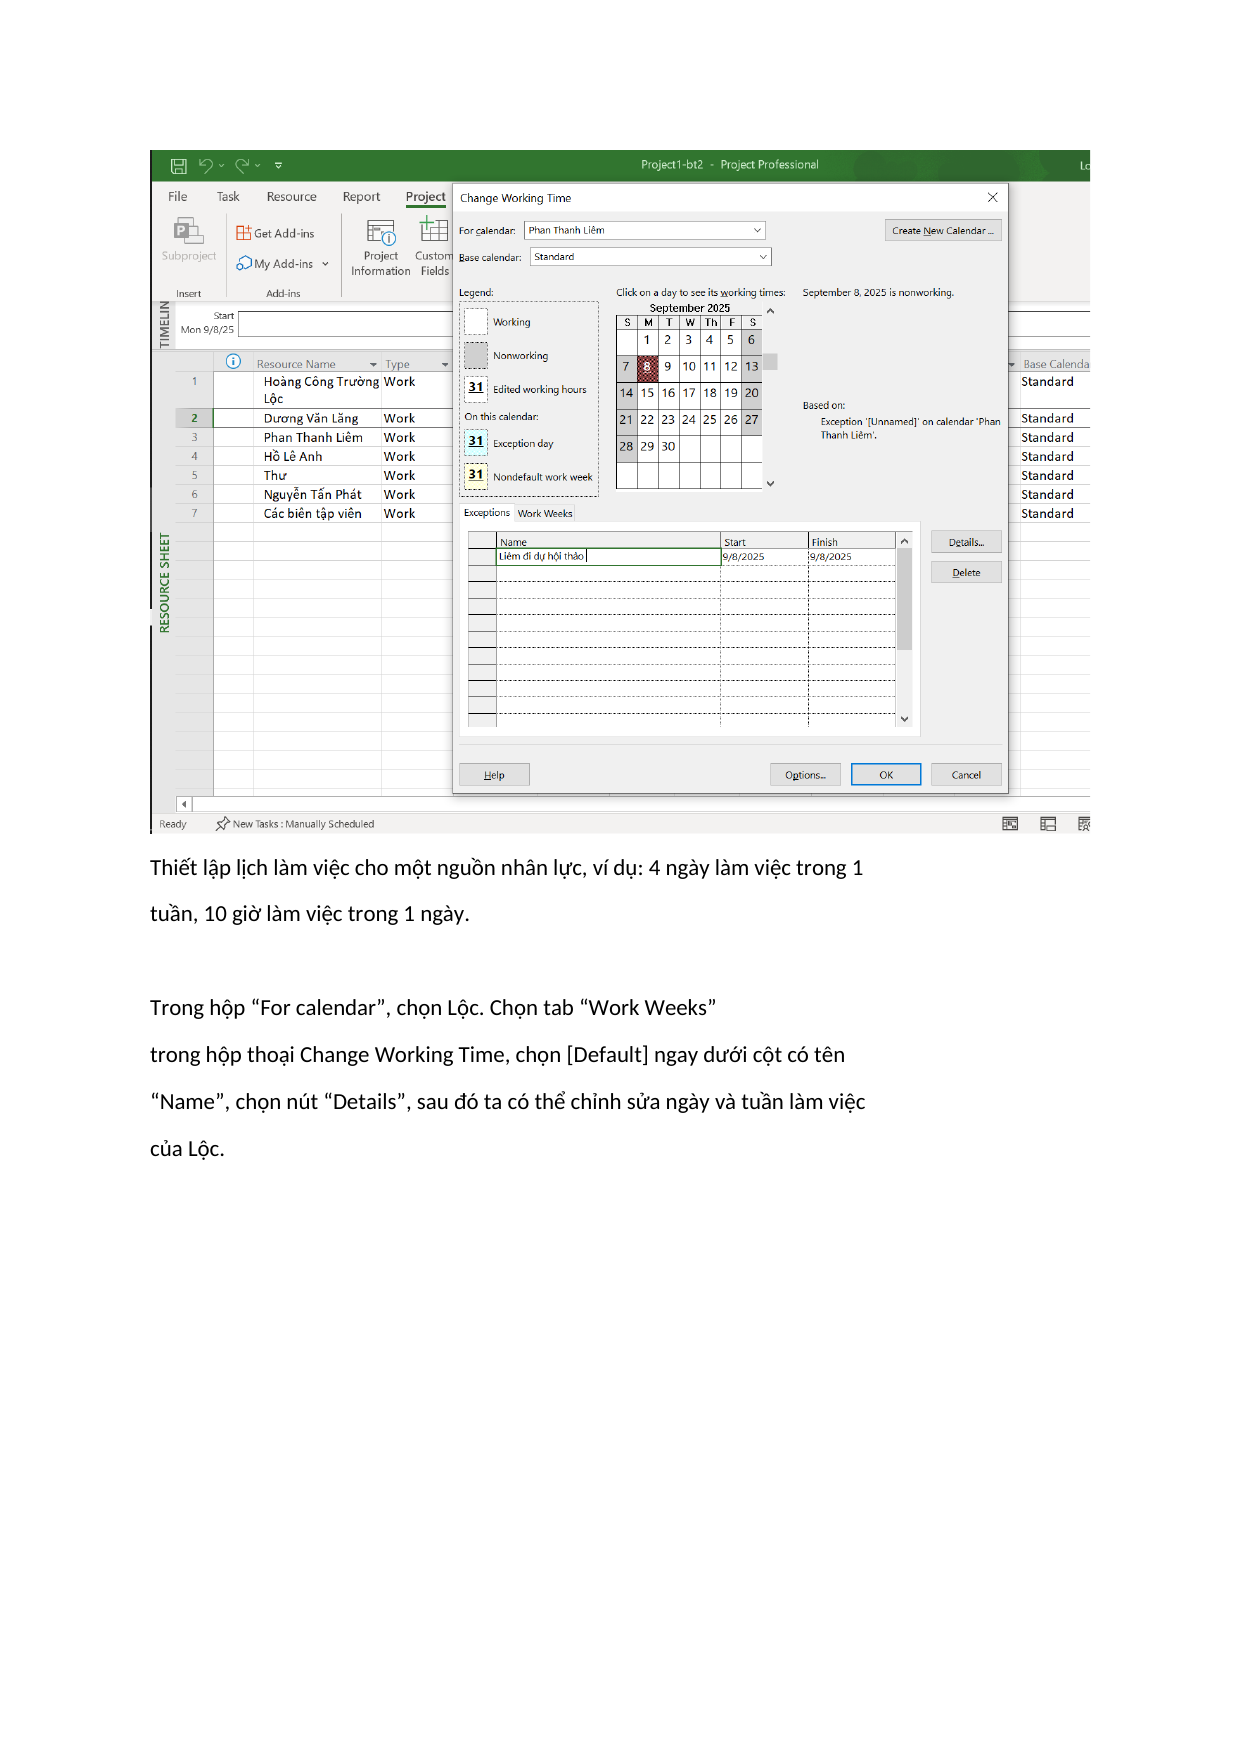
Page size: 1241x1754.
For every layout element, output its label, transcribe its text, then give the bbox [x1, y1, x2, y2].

text trong hộp thoại Change Working Time, chọn [Default] ngay dưới cột có tên [150, 1040, 1090, 1068]
text “Name”, chọn nút “Details”, sau đó ta có thể chỉnh sửa ngày và tuần làm việc [150, 1087, 1090, 1115]
text của Lộc. [150, 1134, 1090, 1162]
text Trong hộp “For calendar”, chọn Lộc. Chọn tab “Work Weeks” [150, 993, 1090, 1021]
text tuần, 10 giờ làm việc trong 1 ngày. [150, 899, 1090, 928]
picture [150, 150, 1091, 834]
text Thiết lập lịch làm việc cho một nguồn nhân lực, ví dụ: 4 ngày làm việc trong 1 [150, 853, 1090, 881]
